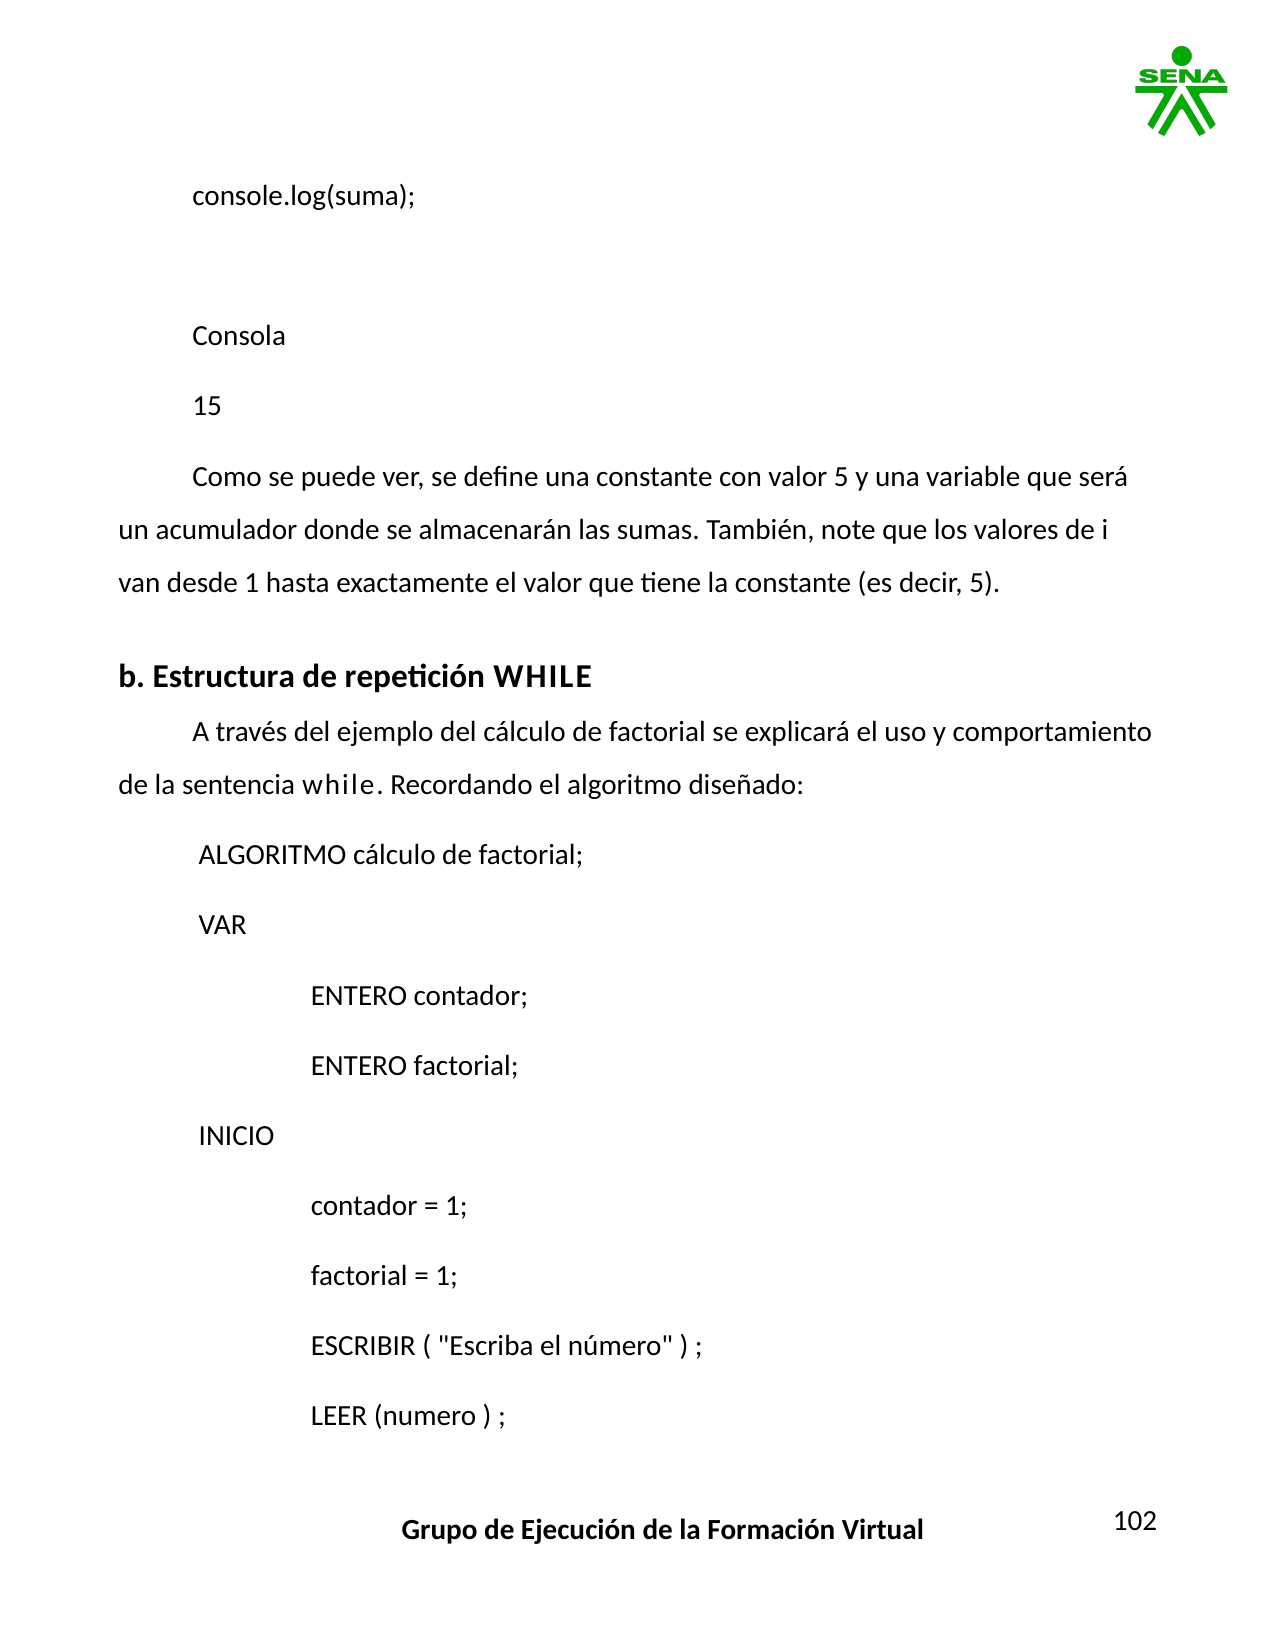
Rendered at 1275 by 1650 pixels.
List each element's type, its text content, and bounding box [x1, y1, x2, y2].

text factorial = 1; [118, 1257, 1157, 1293]
text ENTERO factorial; [118, 1047, 1157, 1082]
text ALGORITMO cálculo de factorial; [118, 836, 1157, 872]
text A través del ejemplo del cálculo de factorial se explicará el uso y comportamiento de la sentencia while. Recordando el algoritmo diseñado: [118, 713, 1157, 802]
text ENTERO contador; [118, 977, 1157, 1012]
text 15 [118, 387, 1157, 423]
text INICIO [118, 1117, 1157, 1152]
picture [1135, 46, 1228, 136]
text LEER (numero ) ; [118, 1397, 1157, 1433]
text Consola [118, 317, 1157, 353]
text console.log(suma); [118, 177, 1157, 213]
text contador = 1; [118, 1187, 1157, 1222]
text ESCRIBIR ( "Escriba el número" ) ; [118, 1327, 1157, 1363]
text VAR [118, 906, 1157, 942]
subtitle b. Estructura de repetición WHILE [118, 655, 1157, 696]
text Como se puede ver, se define una constante con valor 5 y una variable que será un acumulador donde se almacenarán las sumas. También, note que los valores de i van desde 1 hasta exactamente el valor que tiene la constante (es decir, 5). [118, 458, 1157, 600]
